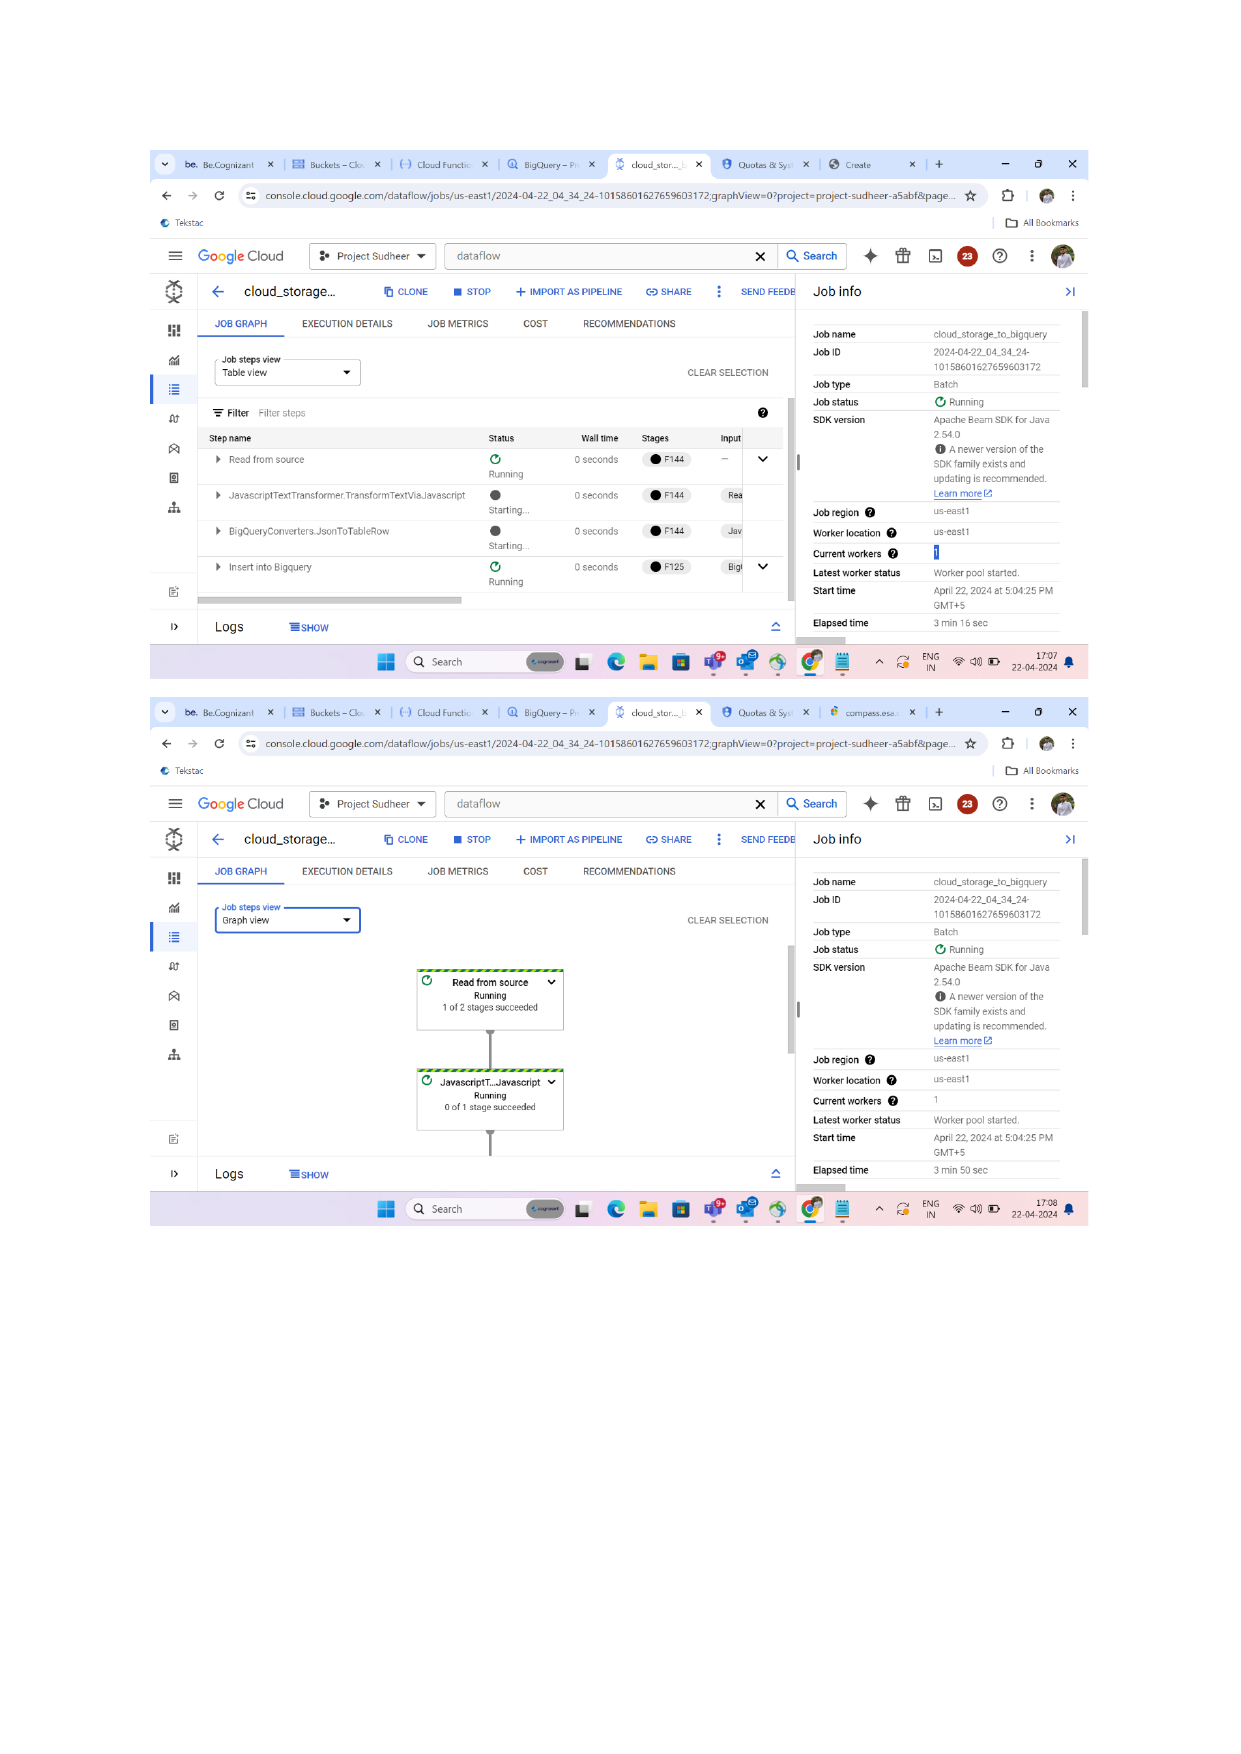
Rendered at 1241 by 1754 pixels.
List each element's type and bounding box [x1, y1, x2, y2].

picture [150, 150, 1089, 679]
picture [150, 697, 1089, 1226]
